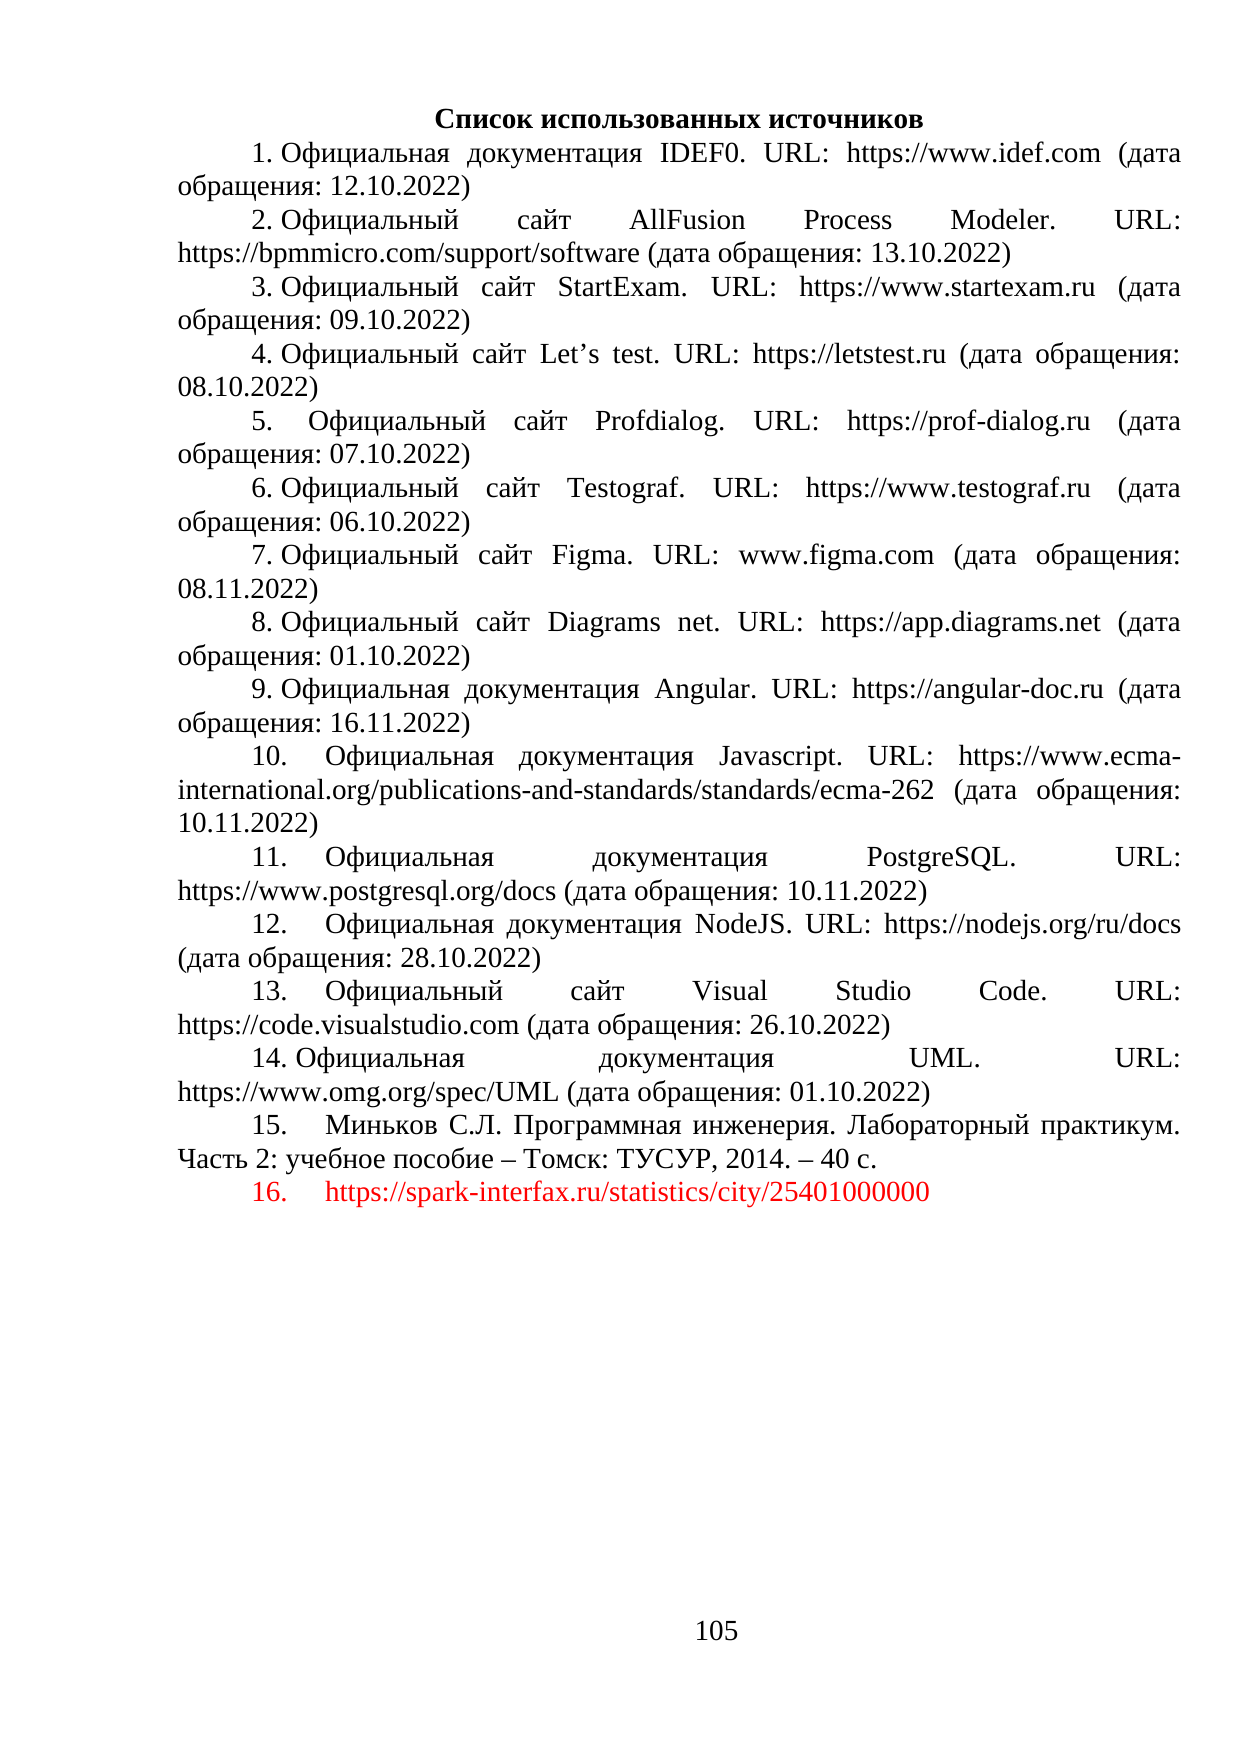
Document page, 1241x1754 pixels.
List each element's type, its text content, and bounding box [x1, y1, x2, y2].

list Официальная документация IDEF0. URL: https://www.idef.com (дата обращения: 12.10.2022) [177, 135, 1181, 202]
text Список использованных источников [177, 101, 1181, 135]
list Официальный сайт Visual Studio Code. URL: https://code.visualstudio.com (дата обращения: 26.10.2022) [177, 973, 1181, 1040]
list Официальная документация PostgreSQL. URL: https://www.postgresql.org/docs (дата обращения: 10.11.2022) [177, 839, 1181, 906]
list Официальный сайт Profdialog. URL: https://prof-dialog.ru (дата обращения: 07.10.2022) [177, 403, 1181, 470]
list Официальный сайт AllFusion Process Modeler. URL: https://bpmmicro.com/support/software (дата обращения: 13.10.2022) [177, 202, 1181, 269]
list Миньков С.Л. Программная инженерия. Лабораторный практикум. Часть 2: учебное пособие – Томск: ТУСУР, 2014. – 40 с. [177, 1107, 1181, 1174]
list Официальная документация NodeJS. URL: https://nodejs.org/ru/docs (дата обращения: 28.10.2022) [177, 906, 1181, 973]
list Официальный сайт Testograf. URL: https://www.testograf.ru (дата обращения: 06.10.2022) [177, 470, 1181, 537]
list Официальная документация Angular. URL: https://angular-doc.ru (дата обращения: 16.11.2022) [177, 671, 1181, 738]
list Официальный сайт Let’s test. URL: https://letstest.ru (дата обращения: 08.10.2022) [177, 336, 1181, 403]
list https://spark-interfax.ru/statistics/city/25401000000 [177, 1174, 1181, 1208]
list Официальный сайт Diagrams net. URL: https://app.diagrams.net (дата обращения: 01.10.2022) [177, 604, 1181, 671]
list Официальный сайт StartExam. URL: https://www.startexam.ru (дата обращения: 09.10.2022) [177, 269, 1181, 336]
list Официальный сайт Figma. URL: www.figma.com (дата обращения: 08.11.2022) [177, 537, 1181, 604]
list Официальная документация Javascript. URL: https://www.ecma-international.org/publications-and-standards/standards/ecma-262 (дата обращения: 10.11.2022) [177, 738, 1181, 839]
list Официальная документация UML. URL: https://www.omg.org/spec/UML (дата обращения: 01.10.2022) [177, 1040, 1181, 1107]
